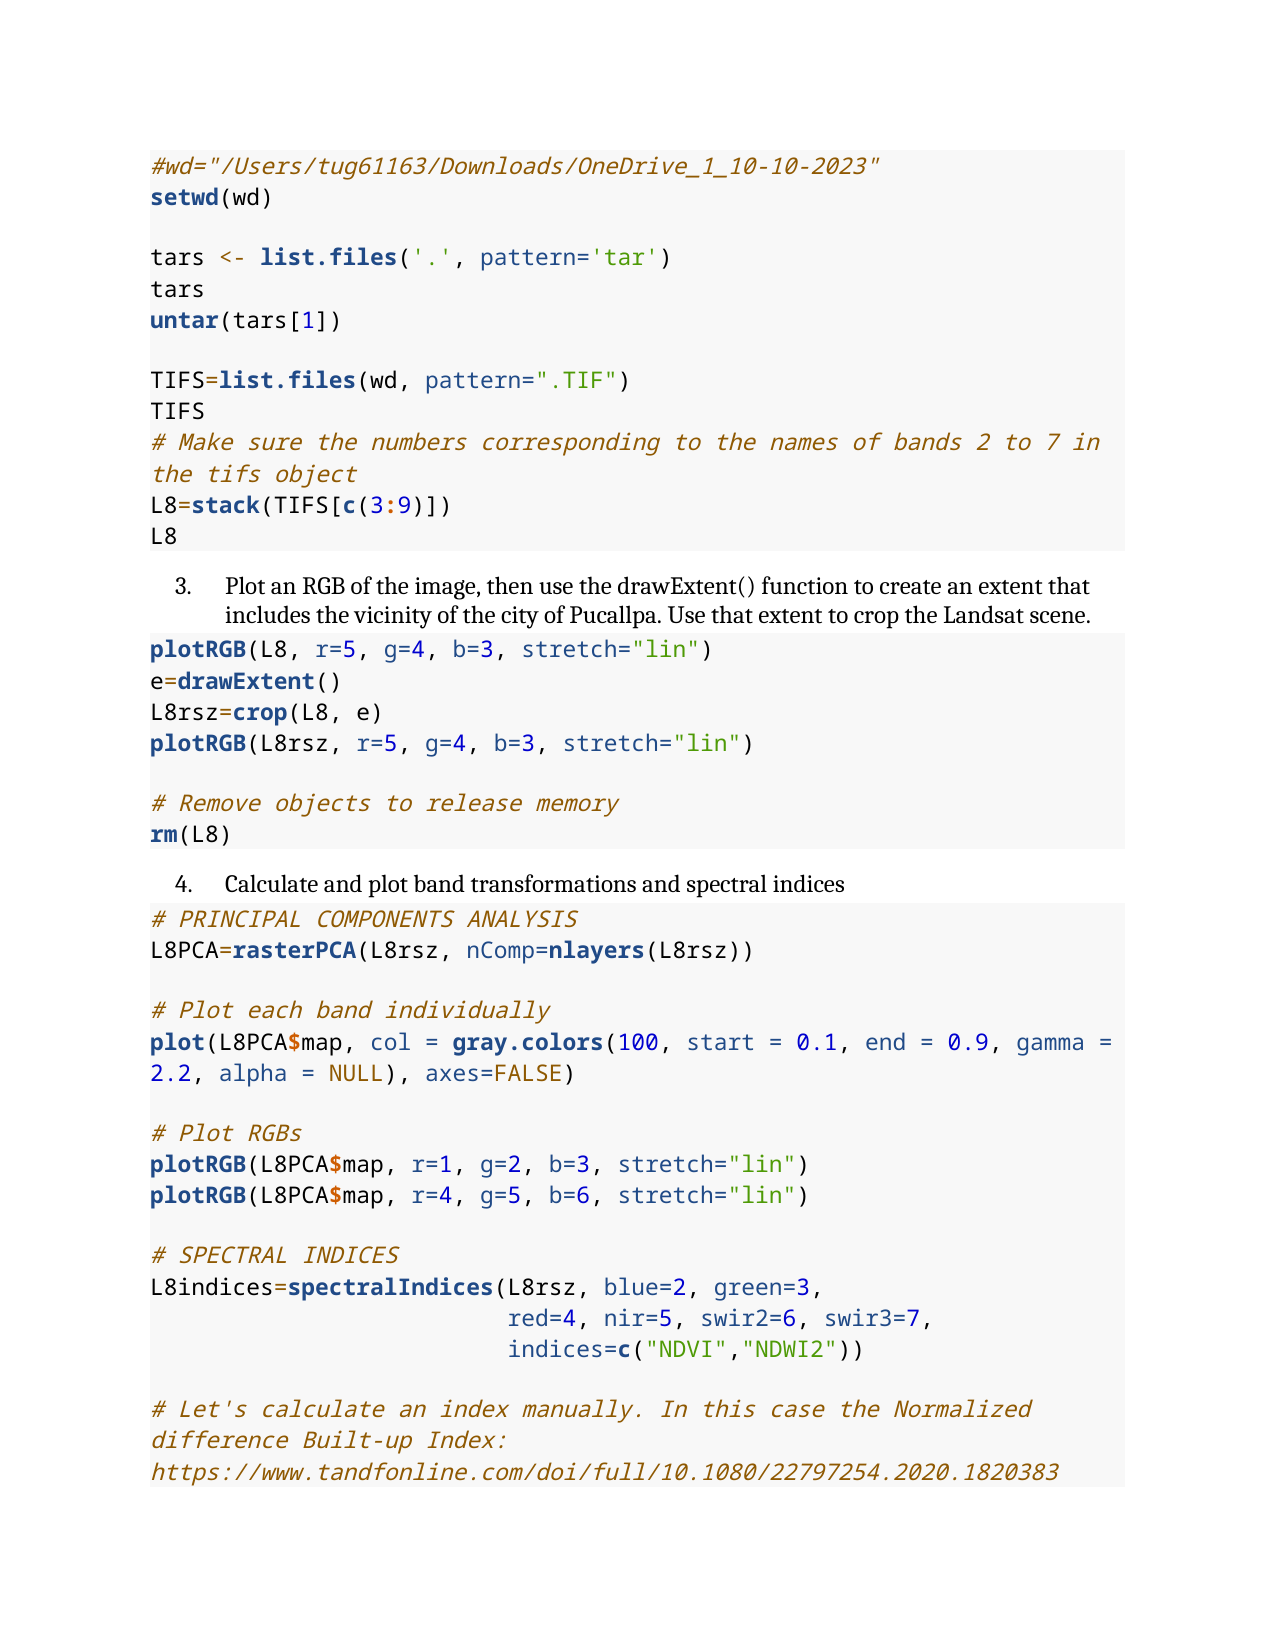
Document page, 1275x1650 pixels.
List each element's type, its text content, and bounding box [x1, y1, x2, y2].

text plotRGB(L8, r=5, g=4, b=3, stretch="lin") e=drawExtent() L8rsz=crop(L8, e) plotRGB(L8rsz, r=5, g=4, b=3, stretch="lin") # Remove objects to release memory rm(L8) [150, 633, 1125, 849]
list Plot an RGB of the image, then use the drawExtent() function to create an extent that includes the vicinity of the city of Pucallpa. Use that extent to crop the Landsat scene. [175, 572, 1125, 629]
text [150, 903, 1125, 1487]
list Calculate and plot band transformations and spectral indices [175, 870, 1125, 899]
